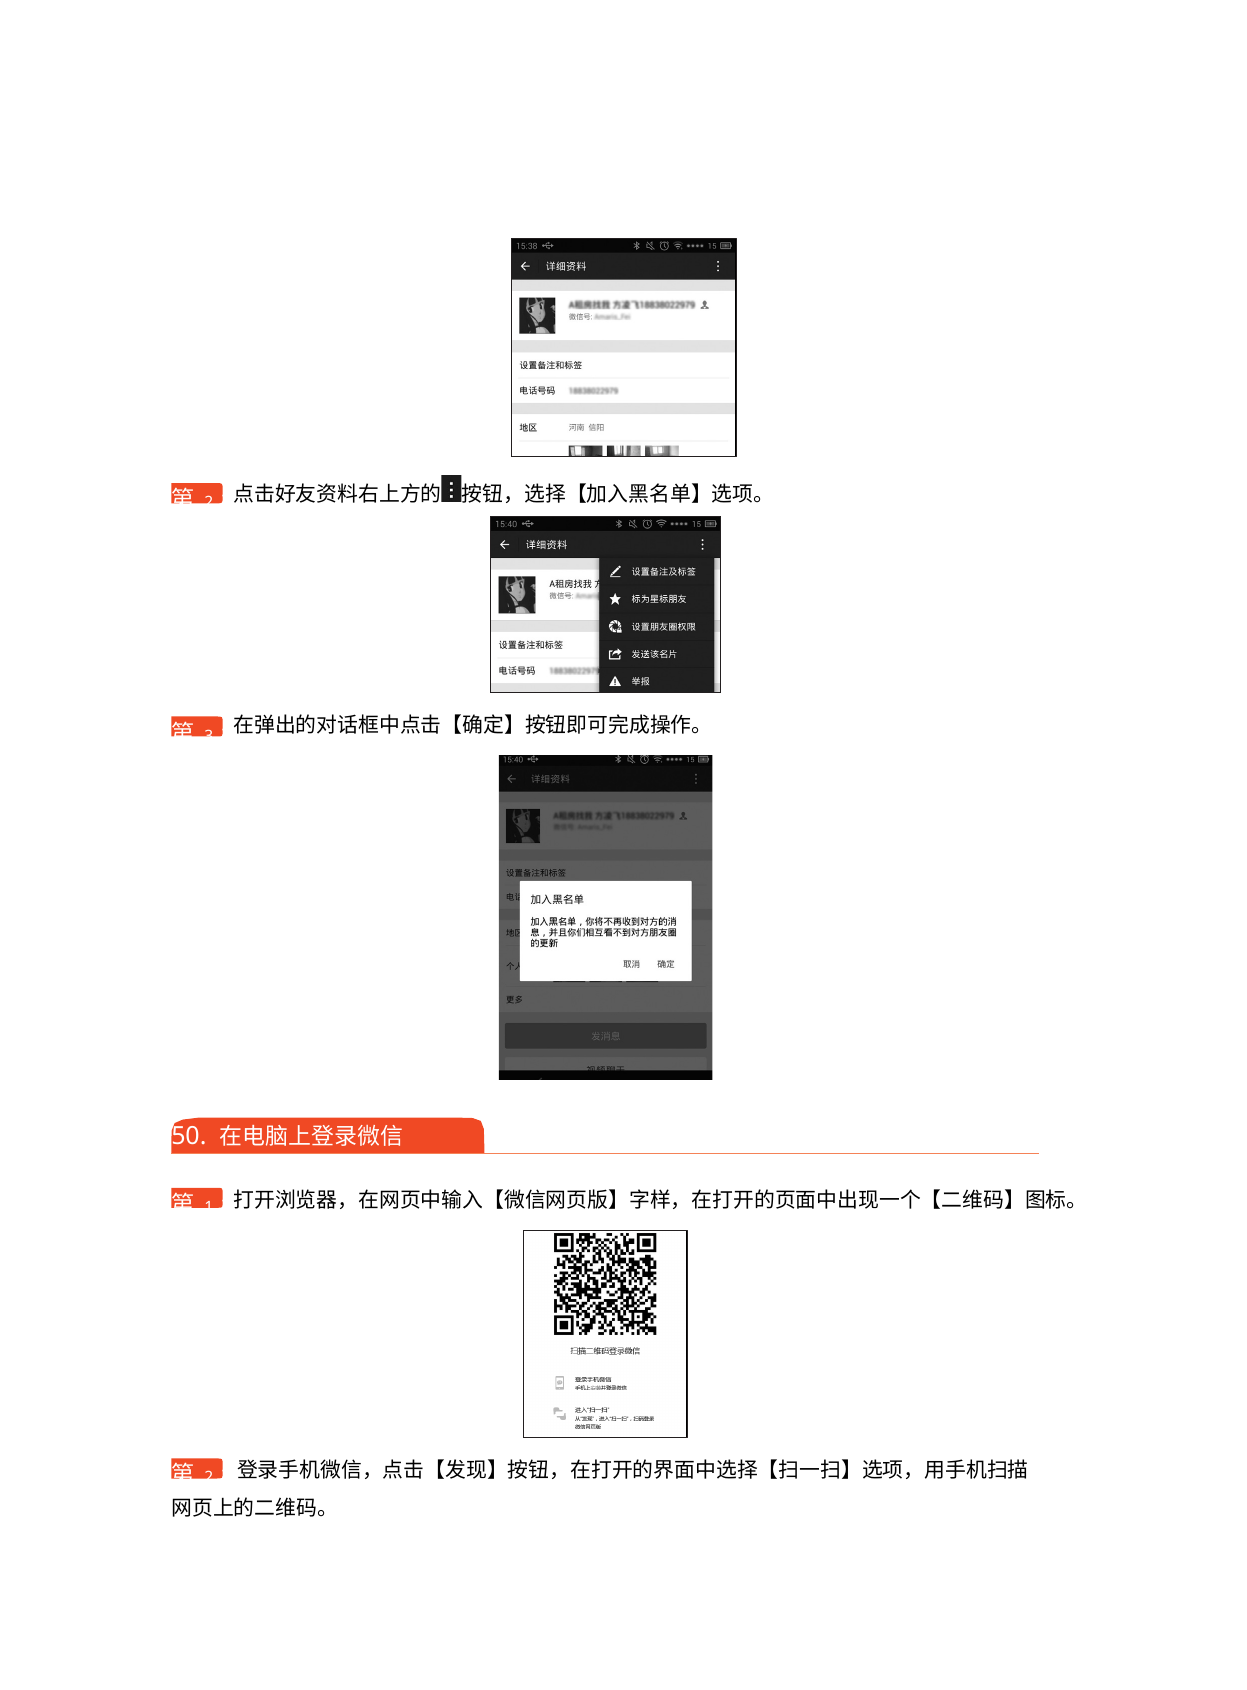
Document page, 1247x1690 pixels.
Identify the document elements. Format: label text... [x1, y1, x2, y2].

picture [441, 475, 462, 502]
text 打开浏览器，在网页中输入【微信网页版】字样，在打开的页面中出现一个【二维码】图标。 [233, 1183, 1097, 1213]
picture [498, 755, 713, 1080]
picture [524, 1231, 686, 1437]
text 登录手机微信，点击【发现】按钮，在打开的界面中选择【扫一扫】选项，用手机扫描网页上的二维码。 [171, 1453, 1041, 1521]
picture [491, 517, 720, 523]
picture [512, 239, 735, 456]
text 在弹出的对话框中点击【确定】按钮即可完成操作。 [233, 523, 1097, 739]
text 点击好友资料右上方的按钮，选择【加入黑名单】选项。 [233, 475, 1097, 508]
